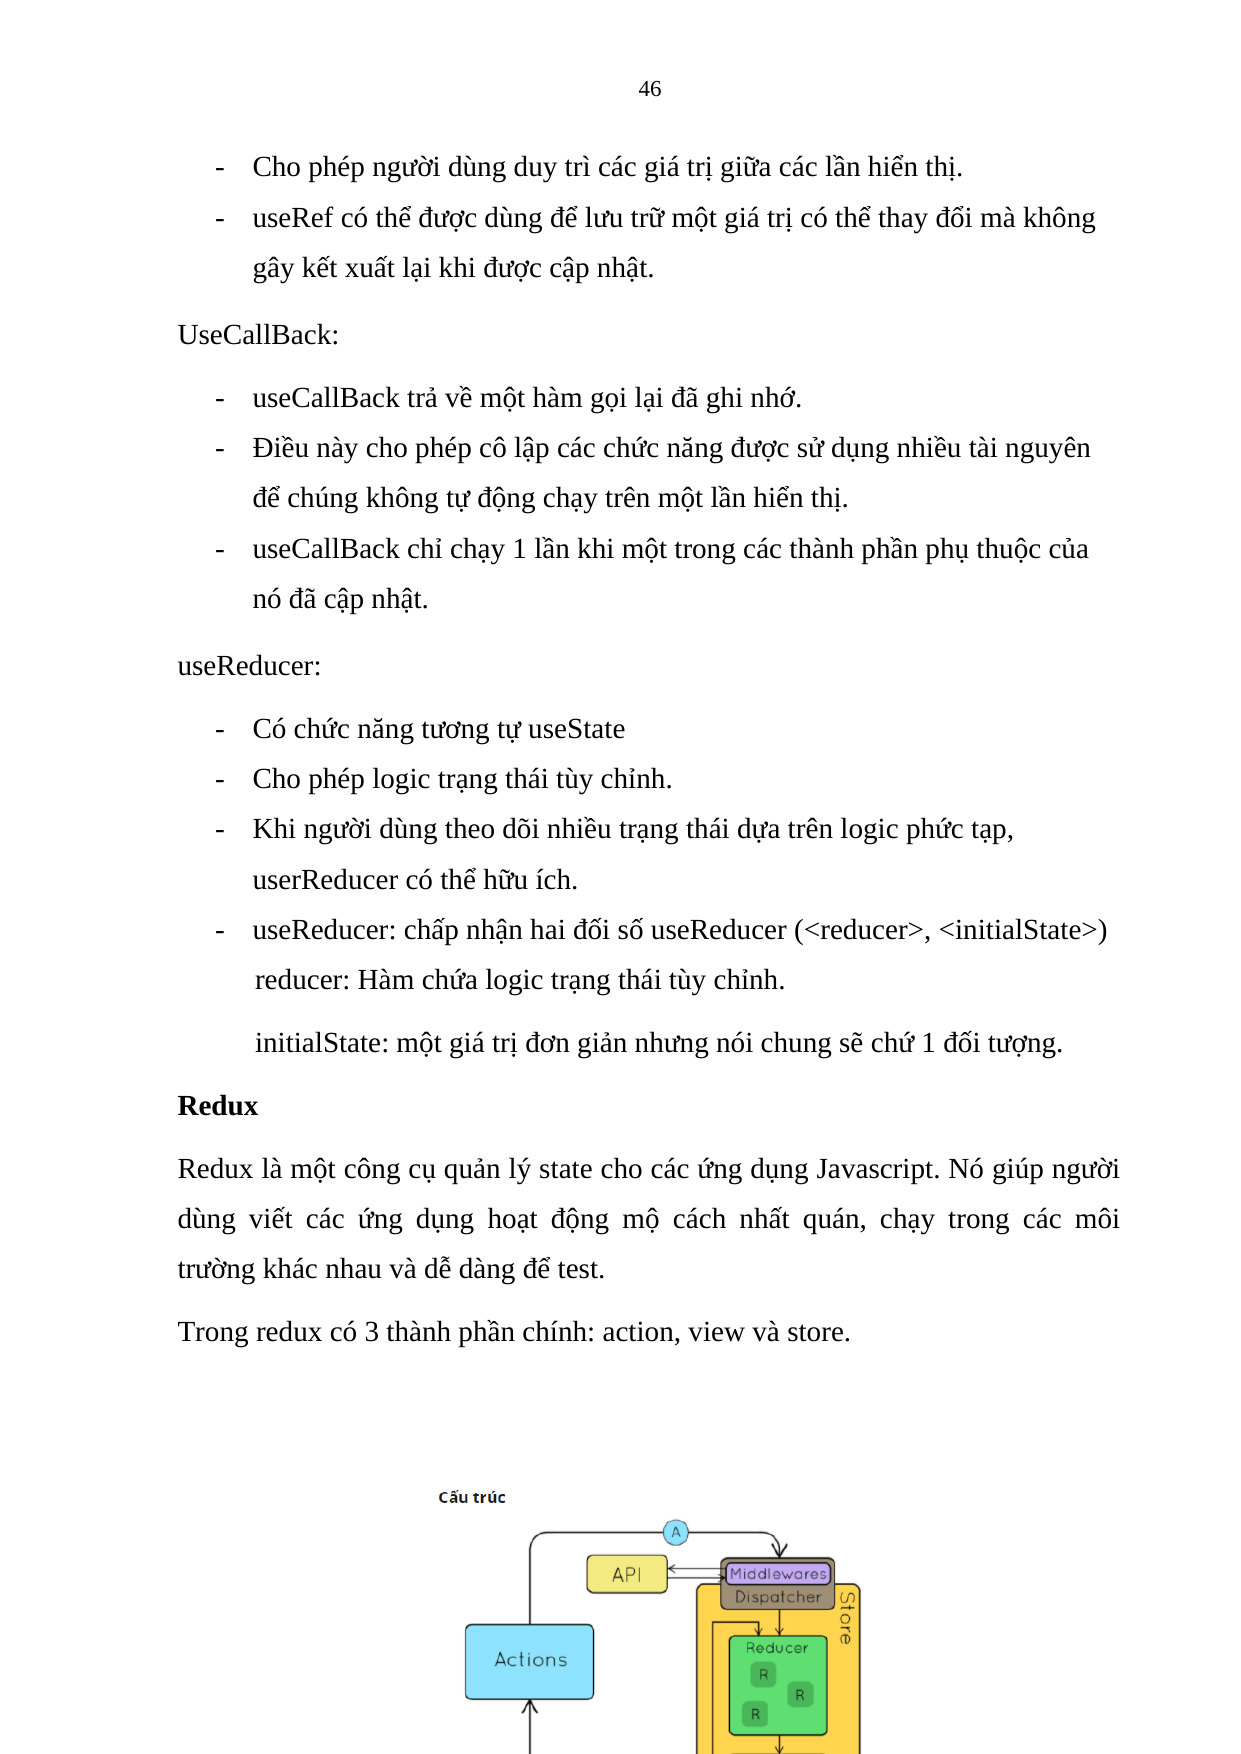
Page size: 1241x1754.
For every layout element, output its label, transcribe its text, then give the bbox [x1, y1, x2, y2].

text UseCallBack: [177, 317, 1122, 351]
text Trong redux có 3 thành phần chính: action, view và store. [177, 1314, 1122, 1348]
list reducer: Hàm chứa logic trạng thái tùy chỉnh. [255, 962, 1122, 996]
list useCallBack trả về một hàm gọi lại đã ghi nhớ. [215, 380, 1122, 413]
list useRef có thể được dùng để lưu trữ một giá trị có thể thay đổi mà không gây kết xuất lại khi được cập nhật. [215, 200, 1122, 284]
text Redux [177, 1088, 1122, 1122]
list Điều này cho phép cô lập các chức năng được sử dụng nhiều tài nguyên để chúng không tự động chạy trên một lần hiển thị. [215, 430, 1122, 514]
list Cho phép người dùng duy trì các giá trị giữa các lần hiển thị. [215, 149, 1122, 183]
list Có chức năng tương tự useState [215, 711, 1122, 744]
list Cho phép logic trạng thái tùy chỉnh. [215, 761, 1122, 795]
list useReducer: chấp nhận hai đối số useReducer (<reducer>, <initialState>) [215, 912, 1122, 946]
picture [425, 1487, 874, 1754]
list initialState: một giá trị đơn giản nhưng nói chung sẽ chứ 1 đối tượng. [255, 1025, 1122, 1059]
list Khi người dùng theo dõi nhiều trạng thái dựa trên logic phức tạp, userReducer có thể hữu ích. [215, 812, 1122, 895]
text Redux là một công cụ quản lý state cho các ứng dụng Javascript. Nó giúp người dùng viết các ứng dụng hoạt động mộ cách nhất quán, chạy trong các môi trường khác nhau và dễ dàng để test. [177, 1151, 1122, 1285]
list useCallBack chỉ chạy 1 lần khi một trong các thành phần phụ thuộc của nó đã cập nhật. [215, 531, 1122, 615]
text useReducer: [177, 648, 1122, 682]
